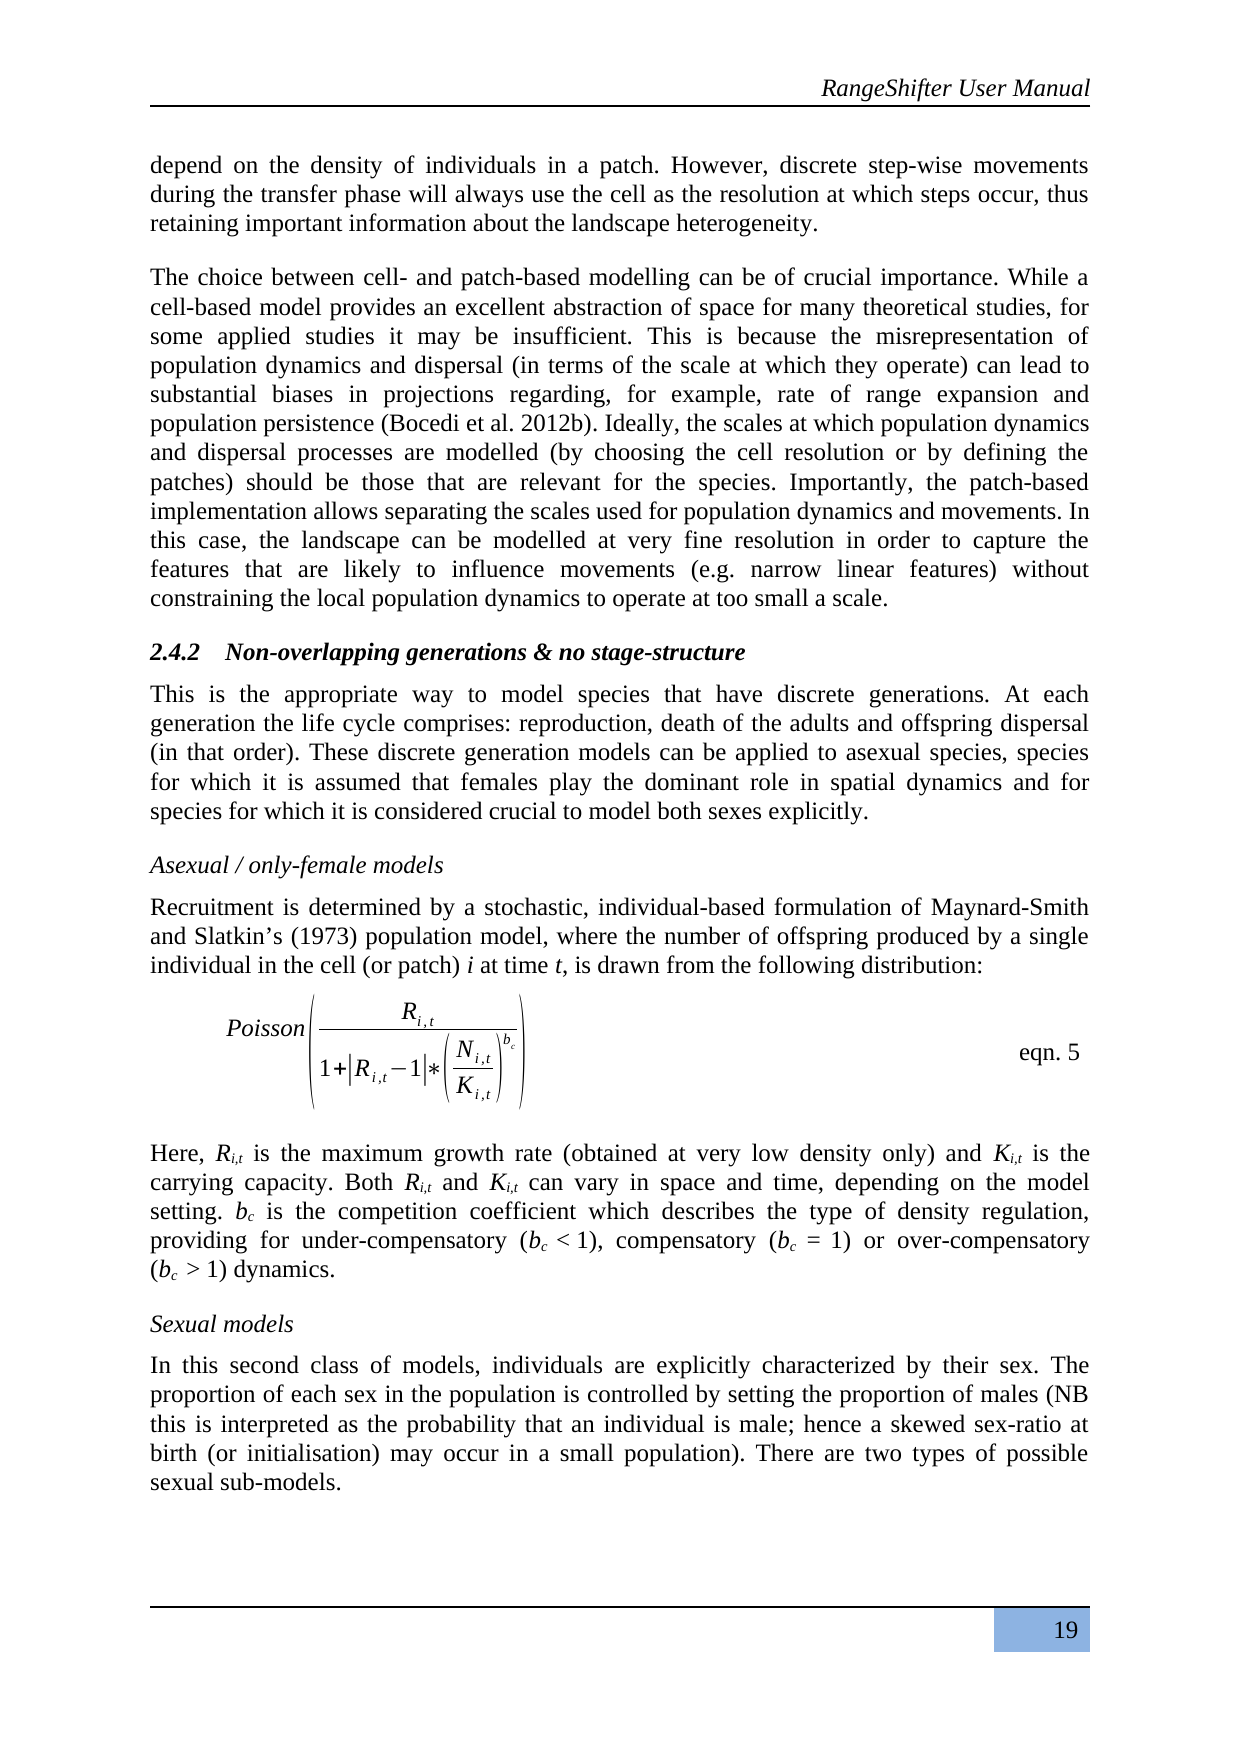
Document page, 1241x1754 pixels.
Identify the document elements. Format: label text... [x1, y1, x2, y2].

text Recruitment is determined by a stochastic, individual-based formulation of Maynard-Smith and Slatkin’s (1973) population model, where the number of offspring produced by a single individual in the cell (or patch) i at time t, is drawn from the following distribution: [150, 892, 1090, 979]
text The choice between cell- and patch-based modelling can be of crucial importance. While a cell-based model provides an excellent abstraction of space for many theoretical studies, for some applied studies it may be insufficient. This is because the misrepresentation of population dynamics and dispersal (in terms of the scale at which they operate) can lead to substantial biases in projections regarding, for example, rate of range expansion and population persistence (Bocedi et al. 2012b). Ideally, the scales at which population dynamics and dispersal processes are modelled (by choosing the cell resolution or by defining the patches) should be those that are relevant for the species. Importantly, the patch-based implementation allows separating the scales used for population dynamics and movements. In this case, the landscape can be modelled at very fine resolution in order to capture the features that are likely to influence movements (e.g. narrow linear features) without constraining the local population dynamics to operate at too small a scale. [150, 262, 1090, 612]
subtitle Asexual / only-female models [150, 850, 1090, 879]
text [150, 150, 1090, 237]
text In this second class of models, individuals are explicitly characterized by their sex. The proportion of each sex in the population is controlled by setting the proportion of males (NB this is interpreted as the probability that an individual is male; hence a skewed sex-ratio at birth (or initialisation) may occur in a small population). There are two types of possible sexual sub-models. [150, 1350, 1090, 1496]
subtitle Sexual models [150, 1309, 1090, 1338]
text Here, Ri,t is the maximum growth rate (obtained at very low density only) and Ki,t is the carrying capacity. Both Ri,t and Ki,t can vary in space and time, depending on the model setting. bc is the competition coefficient which describes the type of density regulation, providing for under-compensatory (bc < 1), compensatory (bc = 1) or over-compensatory (bc > 1) dynamics. [150, 1138, 1090, 1284]
text eqn. 5 [225, 992, 1090, 1111]
text This is the appropriate way to model species that have discrete generations. At each generation the life cycle comprises: reproduction, death of the adults and offspring dispersal (in that order). These discrete generation models can be applied to asexual species, species for which it is assumed that females play the dominant role in spatial dynamics and for species for which it is considered crucial to model both sexes explicitly. [150, 679, 1090, 825]
subtitle Non-overlapping generations & no stage-structure [150, 637, 1090, 667]
